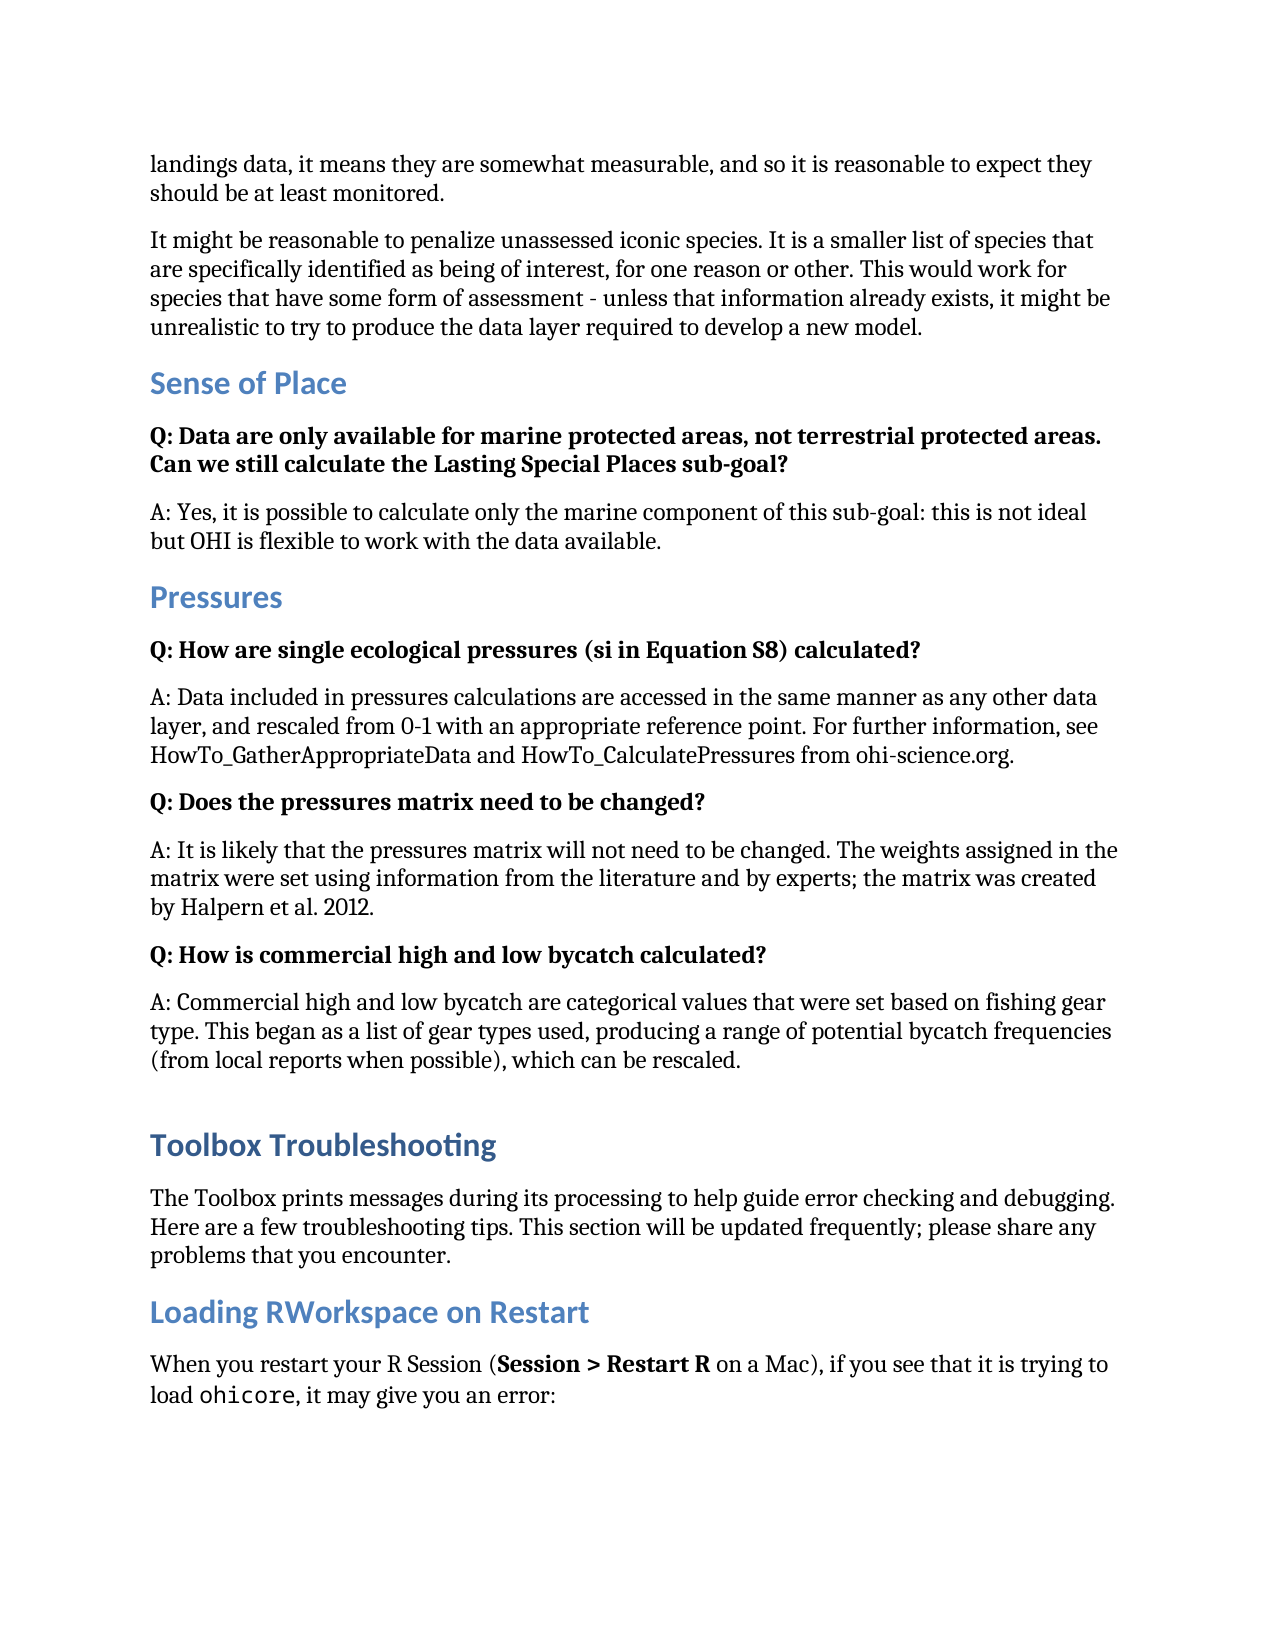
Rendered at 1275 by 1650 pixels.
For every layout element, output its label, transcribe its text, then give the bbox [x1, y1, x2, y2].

text A: Yes, it is possible to calculate only the marine component of this sub-goal: this is not ideal but OHI is flexible to work with the data available. [150, 498, 1125, 555]
text It might be reasonable to penalize unassessed iconic species. It is a smaller list of species that are specifically identified as being of interest, for one reason or other. This would work for species that have some form of assessment - unless that information already exists, it might be unrealistic to try to produce the data layer required to develop a new model. [150, 226, 1125, 341]
subtitle Sense of Place [150, 362, 1125, 403]
subtitle Toolbox Troubleshooting [150, 1124, 1125, 1165]
text A: Commercial high and low bycatch are categorical values that were set based on fishing gear type. This began as a list of gear types used, producing a range of potential bycatch frequencies (from local reports when possible), which can be rescaled. [150, 988, 1125, 1074]
subtitle Loading RWorkspace on Restart [150, 1291, 1125, 1332]
subtitle Pressures [150, 576, 1125, 617]
text Q: How are single ecological pressures (si in Equation S8) calculated? [150, 636, 1125, 664]
text Q: Data are only available for marine protected areas, not terrestrial protected areas. Can we still calculate the Lasting Special Places sub-goal? [150, 422, 1125, 479]
text When you restart your R Session (Session > Restart R on a Mac), if you see that it is trying to load ohicore, it may give you an error: [150, 1350, 1125, 1410]
text The Toolbox prints messages during its processing to help guide error checking and debugging. Here are a few troubleshooting tips. This section will be updated frequently; please share any problems that you encounter. [150, 1184, 1125, 1270]
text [150, 150, 1125, 207]
text Q: How is commercial high and low bycatch calculated? [150, 941, 1125, 969]
text A: Data included in pressures calculations are accessed in the same manner as any other data layer, and rescaled from 0-1 with an appropriate reference point. For further information, see HowTo_GatherAppropriateData and HowTo_CalculatePressures from ohi-science.org. [150, 683, 1125, 769]
text A: It is likely that the pressures matrix will not need to be changed. The weights assigned in the matrix were set using information from the literature and by experts; the matrix was created by Halpern et al. 2012. [150, 836, 1125, 922]
text Q: Does the pressures matrix need to be changed? [150, 788, 1125, 817]
